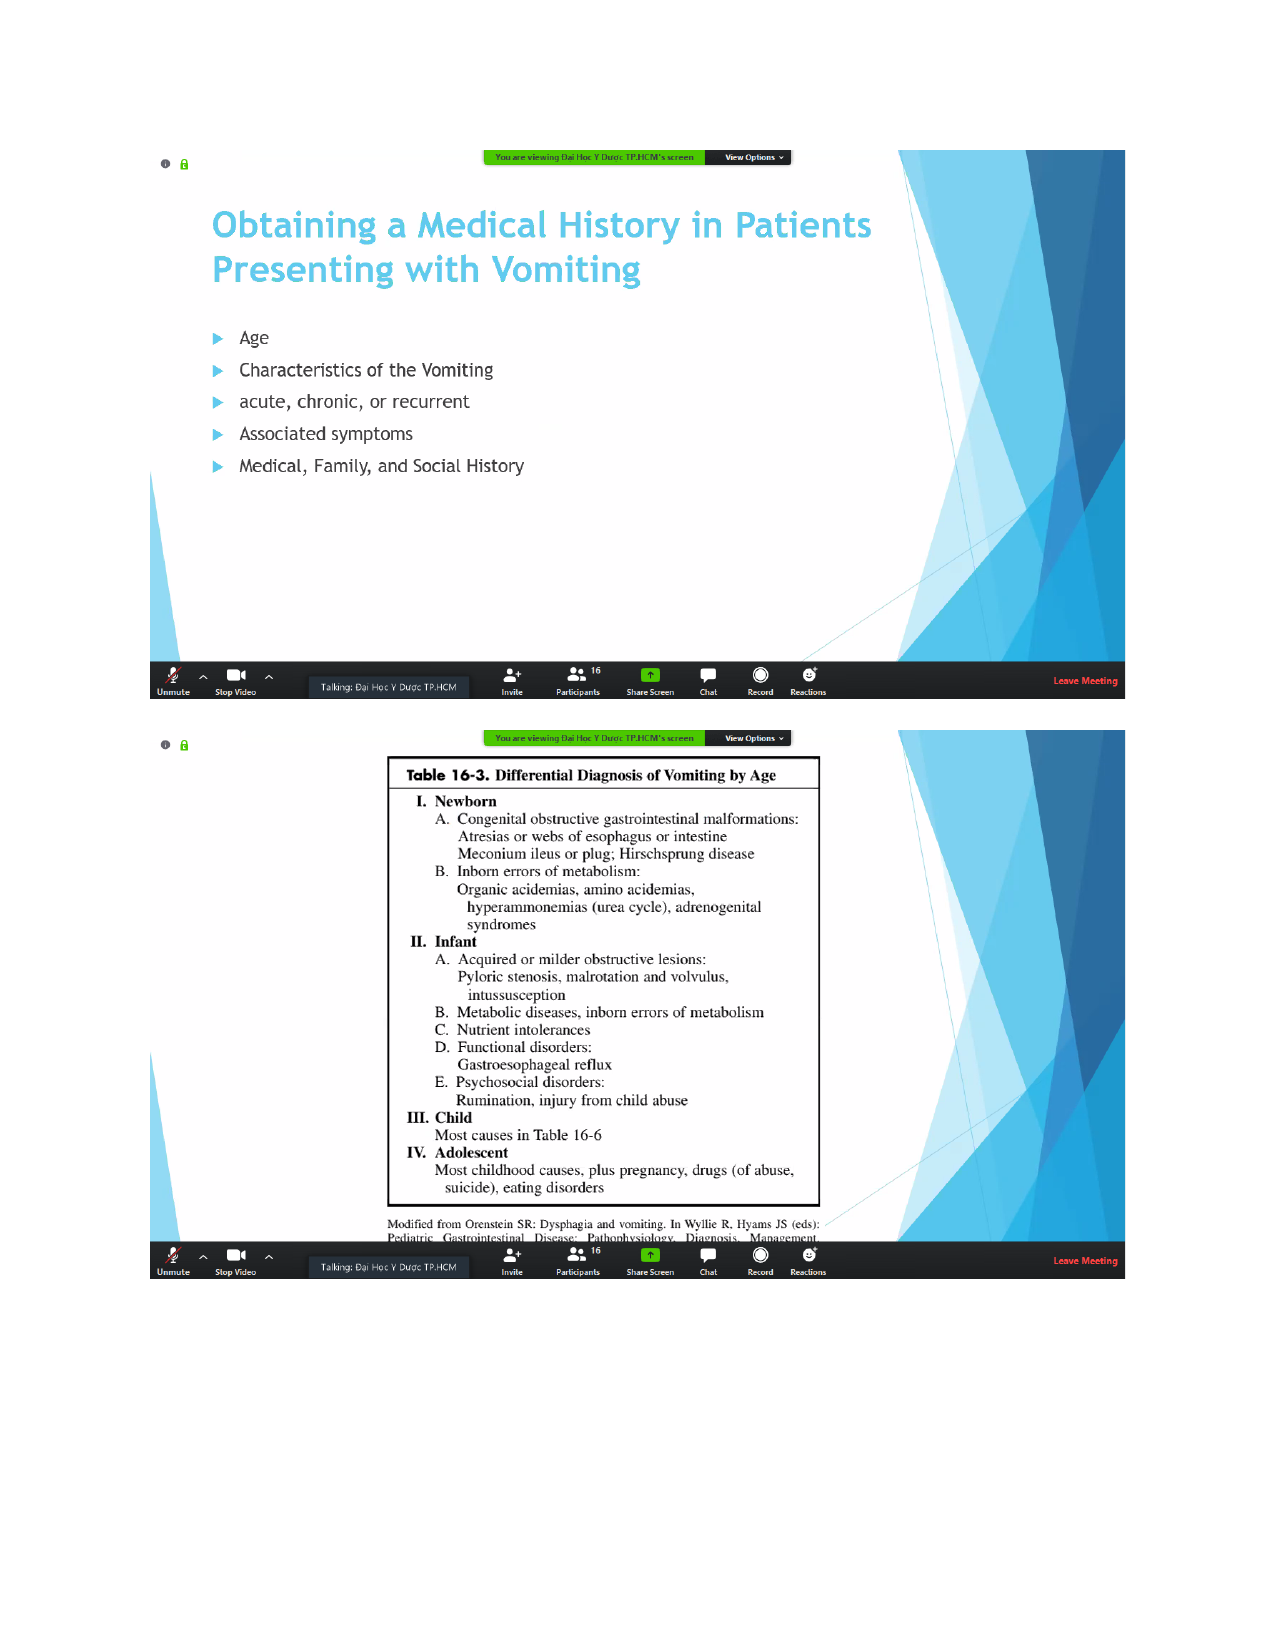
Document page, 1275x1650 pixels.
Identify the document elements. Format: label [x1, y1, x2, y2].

picture [150, 730, 1125, 1279]
picture [150, 150, 1125, 699]
